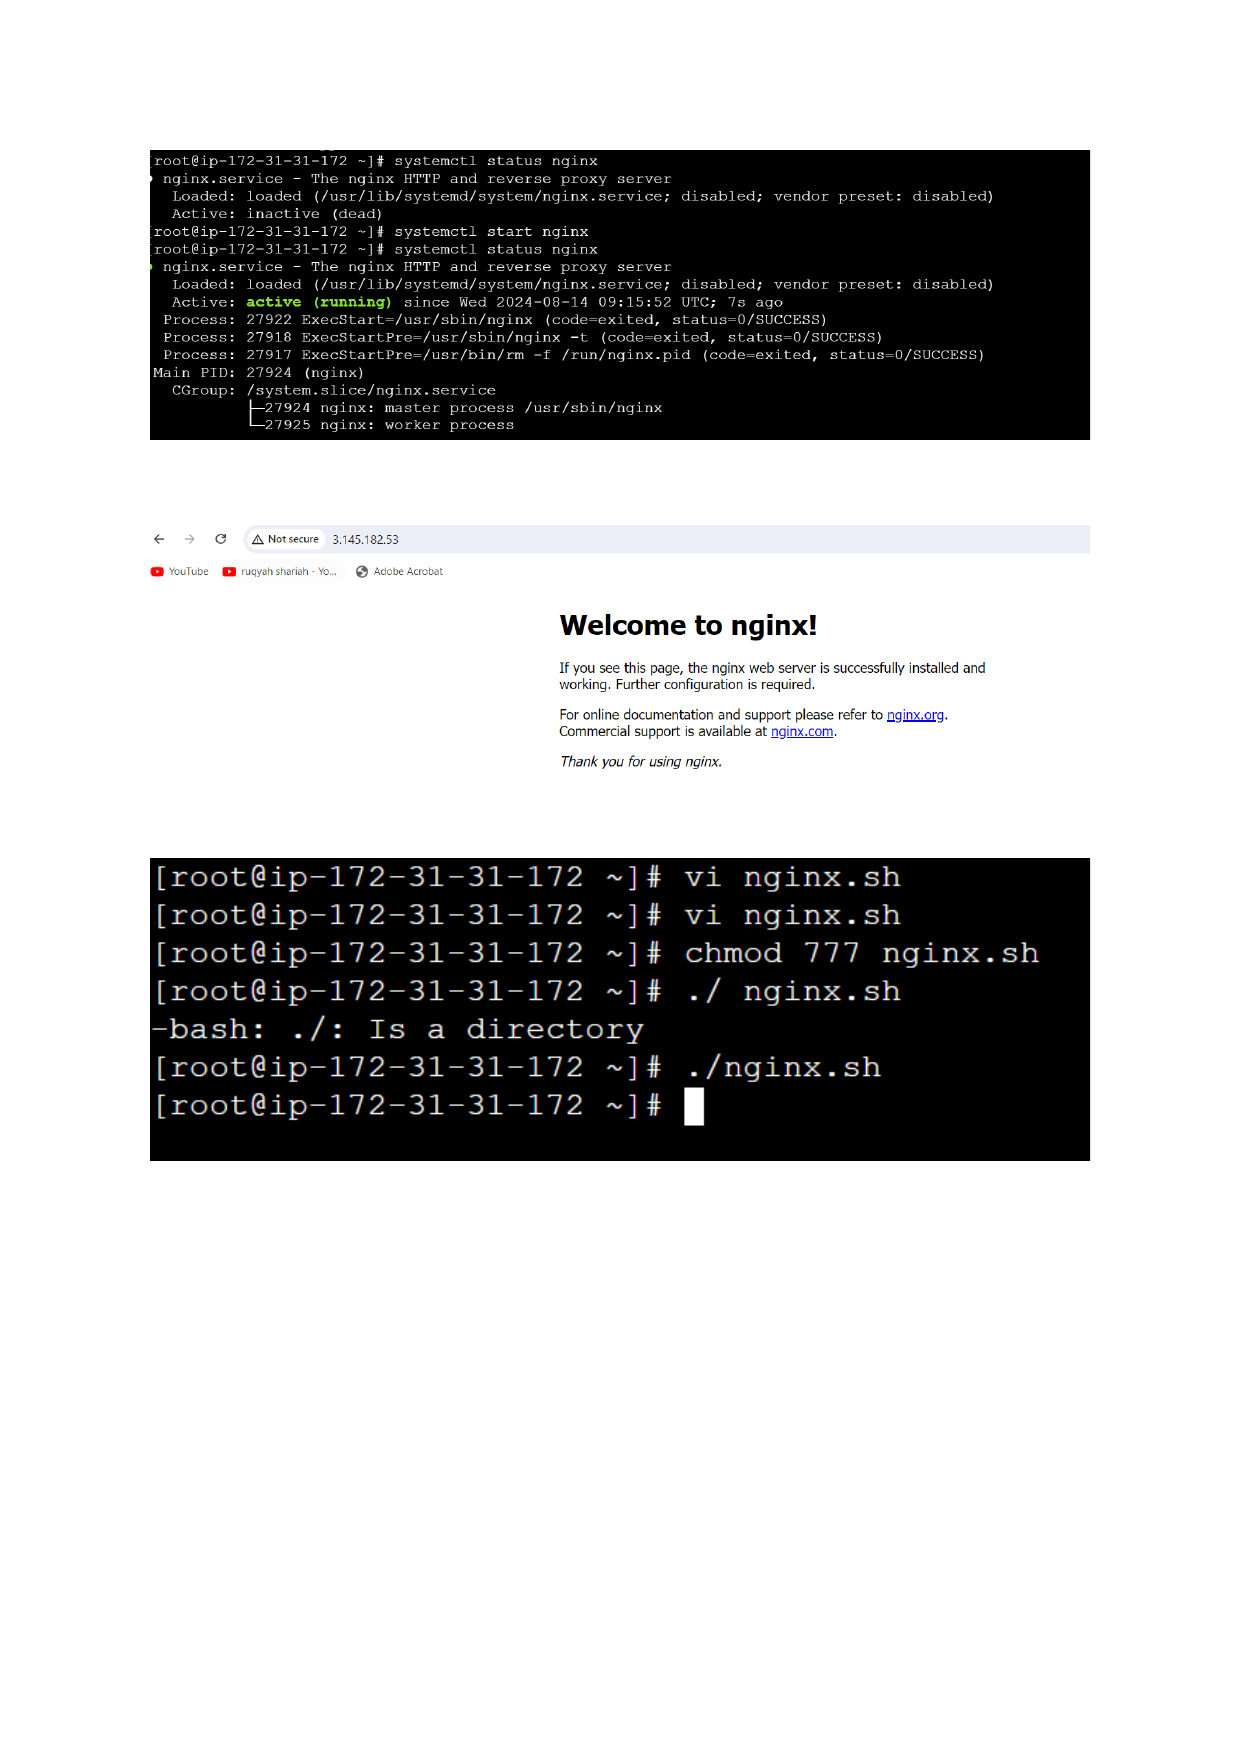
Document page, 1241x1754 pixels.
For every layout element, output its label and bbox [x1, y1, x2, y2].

picture [150, 150, 1091, 440]
picture [150, 858, 1091, 1161]
picture [150, 523, 1091, 837]
